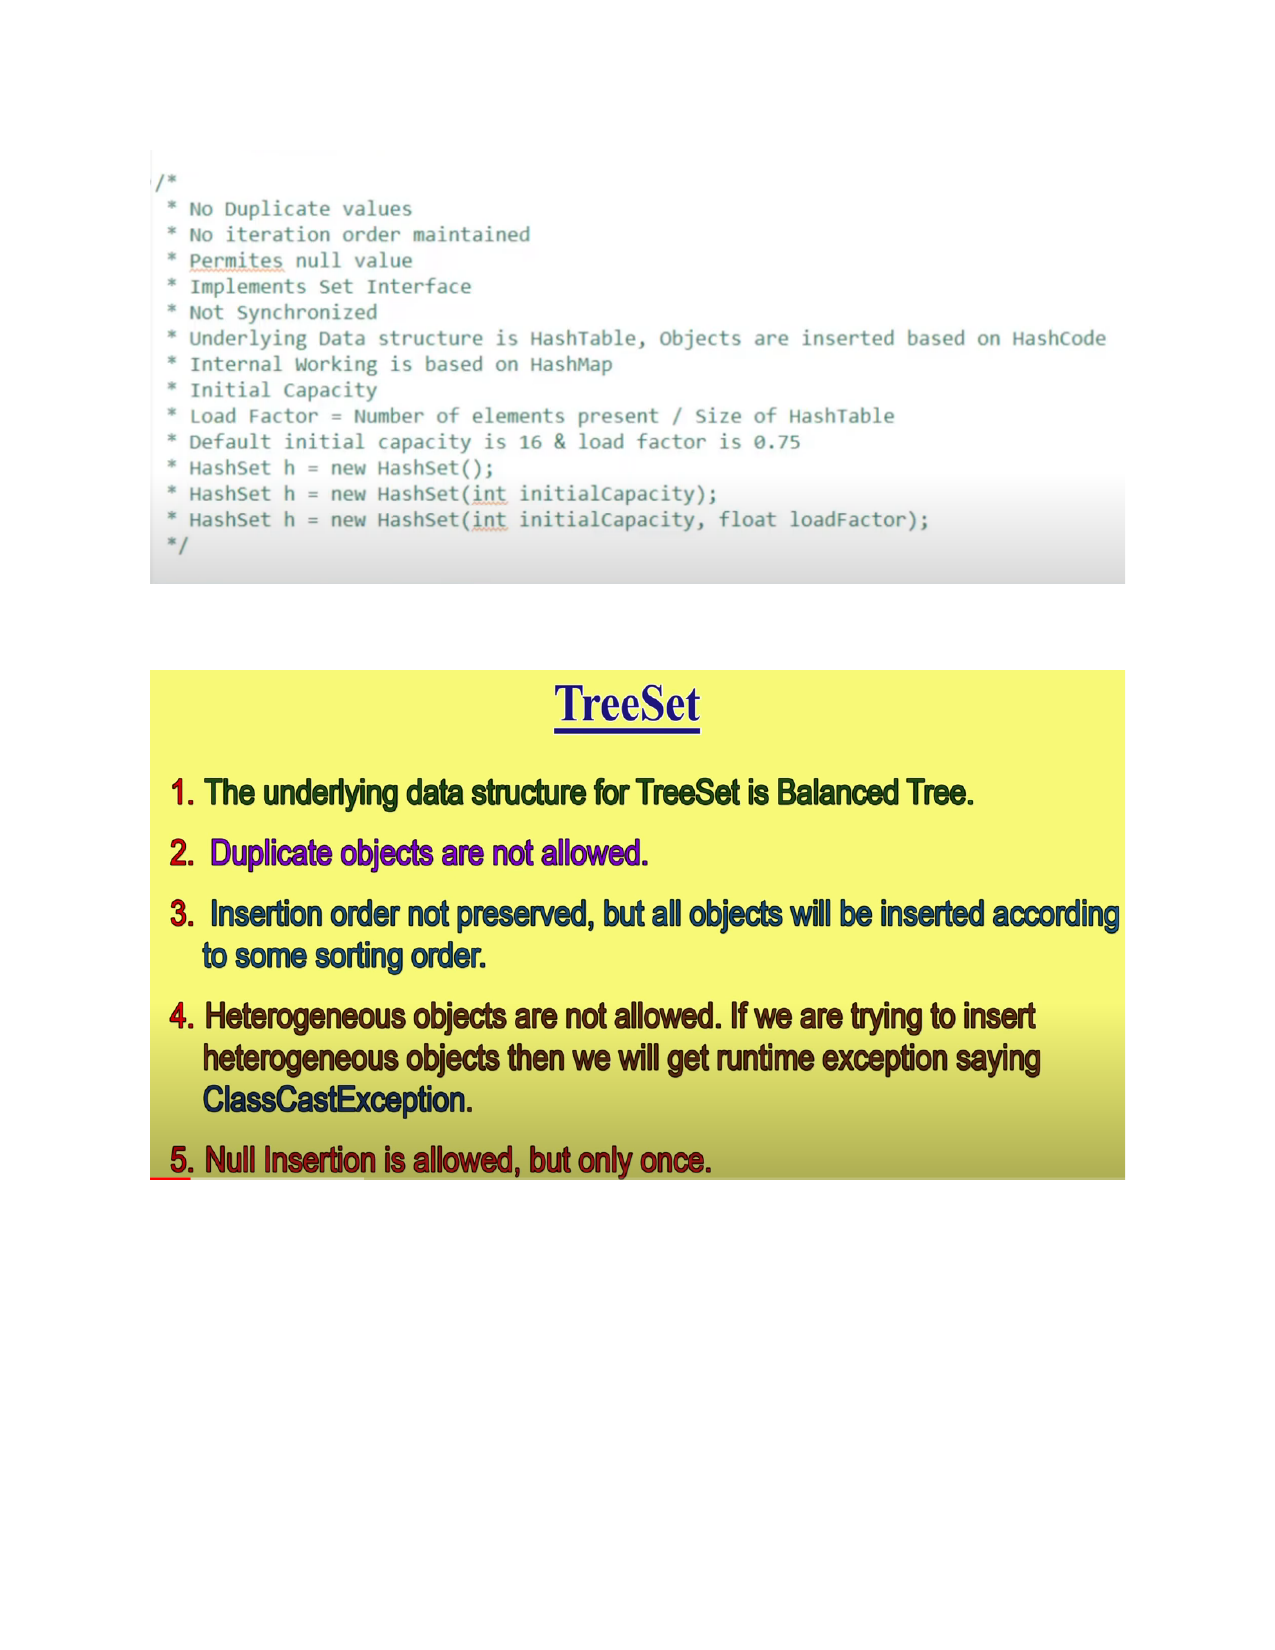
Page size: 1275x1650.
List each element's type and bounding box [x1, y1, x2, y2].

picture [150, 150, 1125, 584]
picture [150, 670, 1125, 1180]
